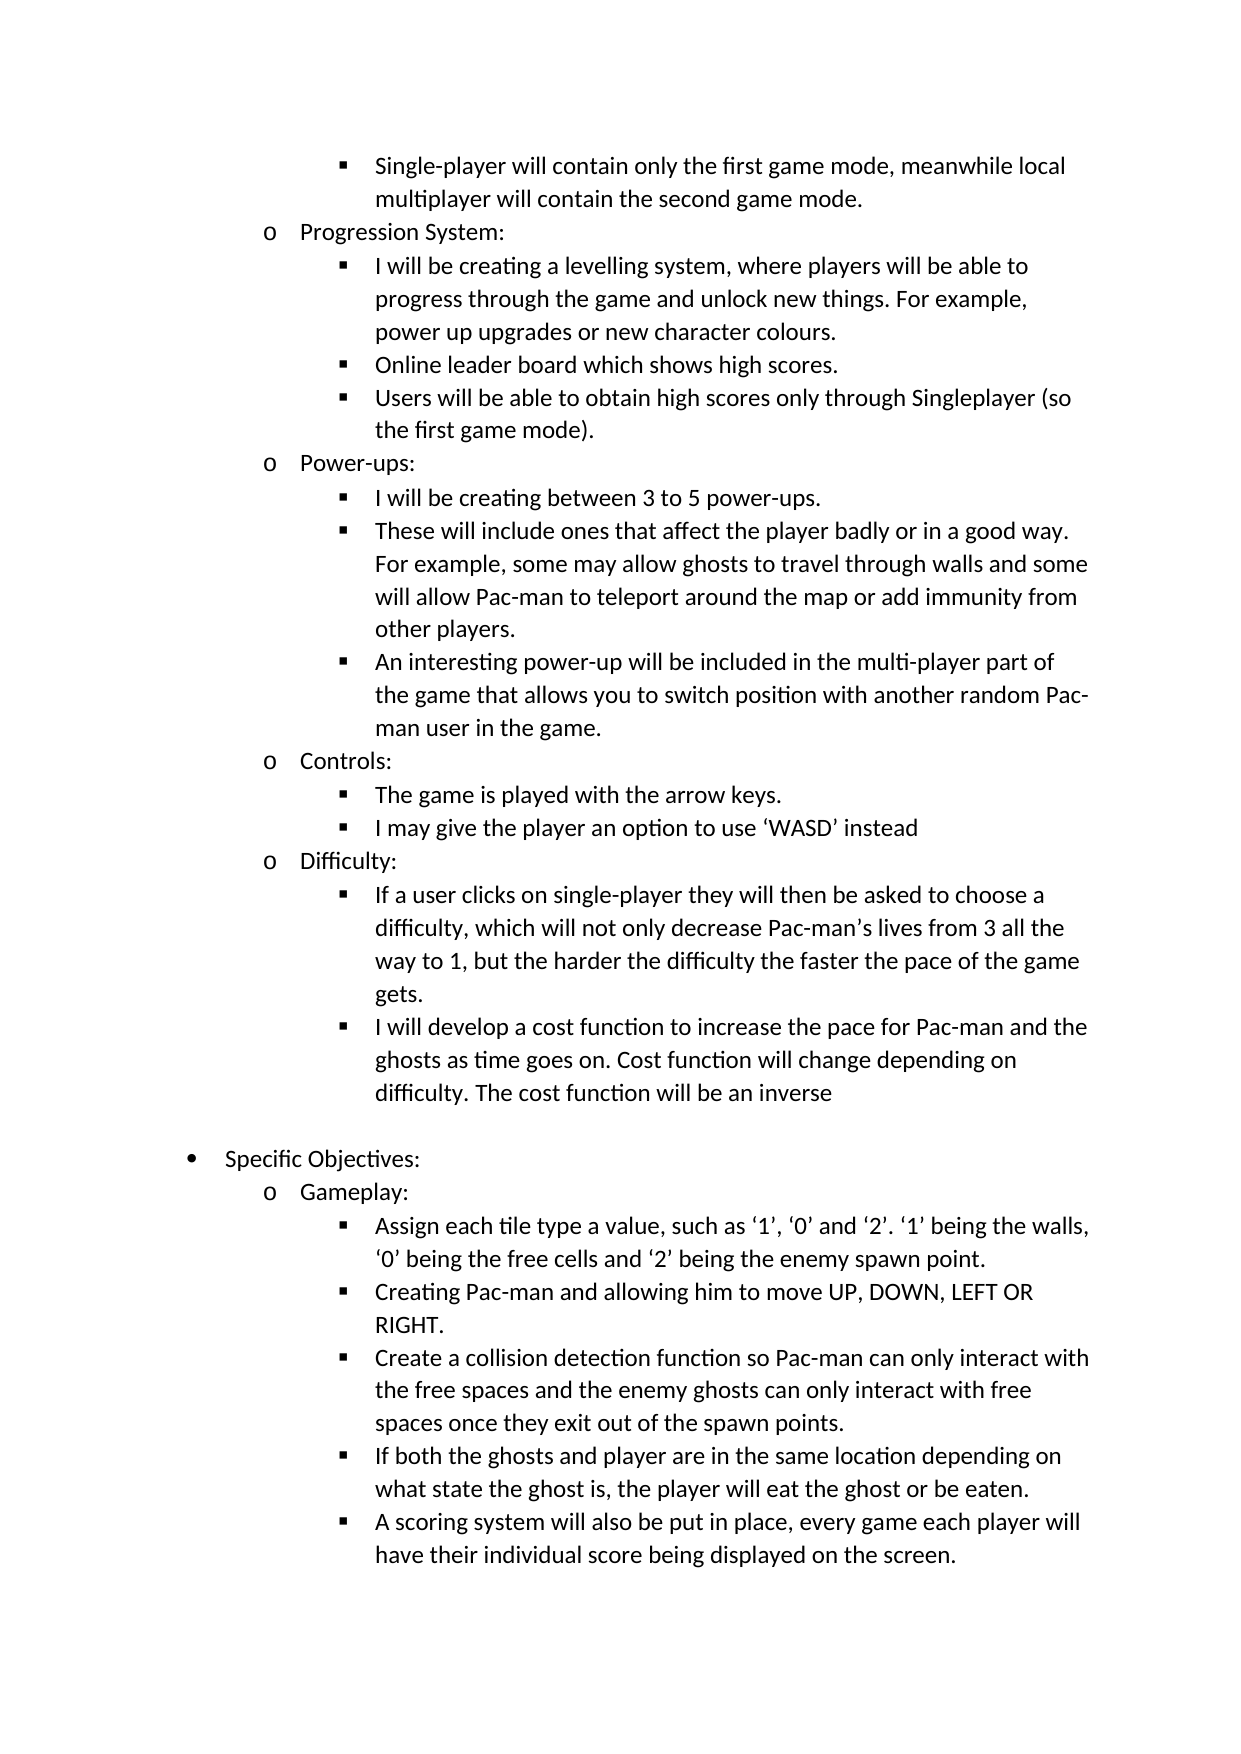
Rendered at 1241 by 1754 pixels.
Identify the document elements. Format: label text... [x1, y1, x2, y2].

list Assign each tile type a value, such as ‘1’, ‘0’ and ‘2’. ‘1’ being the walls, ‘0’ being the free cells and ‘2’ being the enemy spawn point. [337, 1210, 1090, 1273]
list An interesting power-up will be included in the multi-player part of the game that allows you to switch position with another random Pac-man user in the game. [337, 646, 1090, 743]
list A scoring system will also be put in place, every game each player will have their individual score being displayed on the screen. [337, 1506, 1090, 1570]
list Online leader board which shows high scores. [337, 349, 1090, 379]
list Users will be able to obtain high scores only through Singleplayer (so the first game mode). [337, 382, 1090, 445]
list I will be creating between 3 to 5 power-ups. [337, 482, 1090, 512]
list Specific Objectives: [187, 1143, 1090, 1173]
list Progression System: [262, 216, 1090, 248]
list These will include ones that affect the player badly or in a good way. For example, some may allow ghosts to travel through walls and some will allow Pac-man to teleport around the map or add immunity from other players. [337, 515, 1090, 644]
list Difficulty: [262, 845, 1090, 877]
list Create a collision detection function so Pac-man can only interact with the free spaces and the enemy ghosts can only interact with free spaces once they exit out of the spawn points. [337, 1342, 1090, 1438]
list I may give the player an option to use ‘WASD’ instead [337, 812, 1090, 843]
list Gameplay: [262, 1176, 1090, 1208]
list If both the ghosts and player are in the same location depending on what state the ghost is, the player will eat the ghost or be eaten. [337, 1441, 1090, 1504]
list Controls: [262, 745, 1090, 777]
list The game is played with the arrow keys. [337, 779, 1090, 810]
list Single-player will contain only the first game mode, meanwhile local multiplayer will contain the second game mode. [337, 150, 1090, 213]
list I will develop a cost function to increase the pace for Pac-man and the ghosts as time goes on. Cost function will change depending on difficulty. The cost function will be an inverse [337, 1011, 1090, 1108]
list If a user clicks on single-player they will then be asked to choose a difficulty, which will not only decrease Pac-man’s lives from 3 all the way to 1, but the harder the difficulty the faster the pace of the game gets. [337, 879, 1090, 1009]
list I will be creating a levelling system, where players will be able to progress through the game and unlock new things. For example, power up upgrades or new character colours. [337, 250, 1090, 346]
list Power-ups: [262, 448, 1090, 479]
list Creating Pac-man and allowing him to move UP, DOWN, LEFT OR RIGHT. [337, 1276, 1090, 1339]
